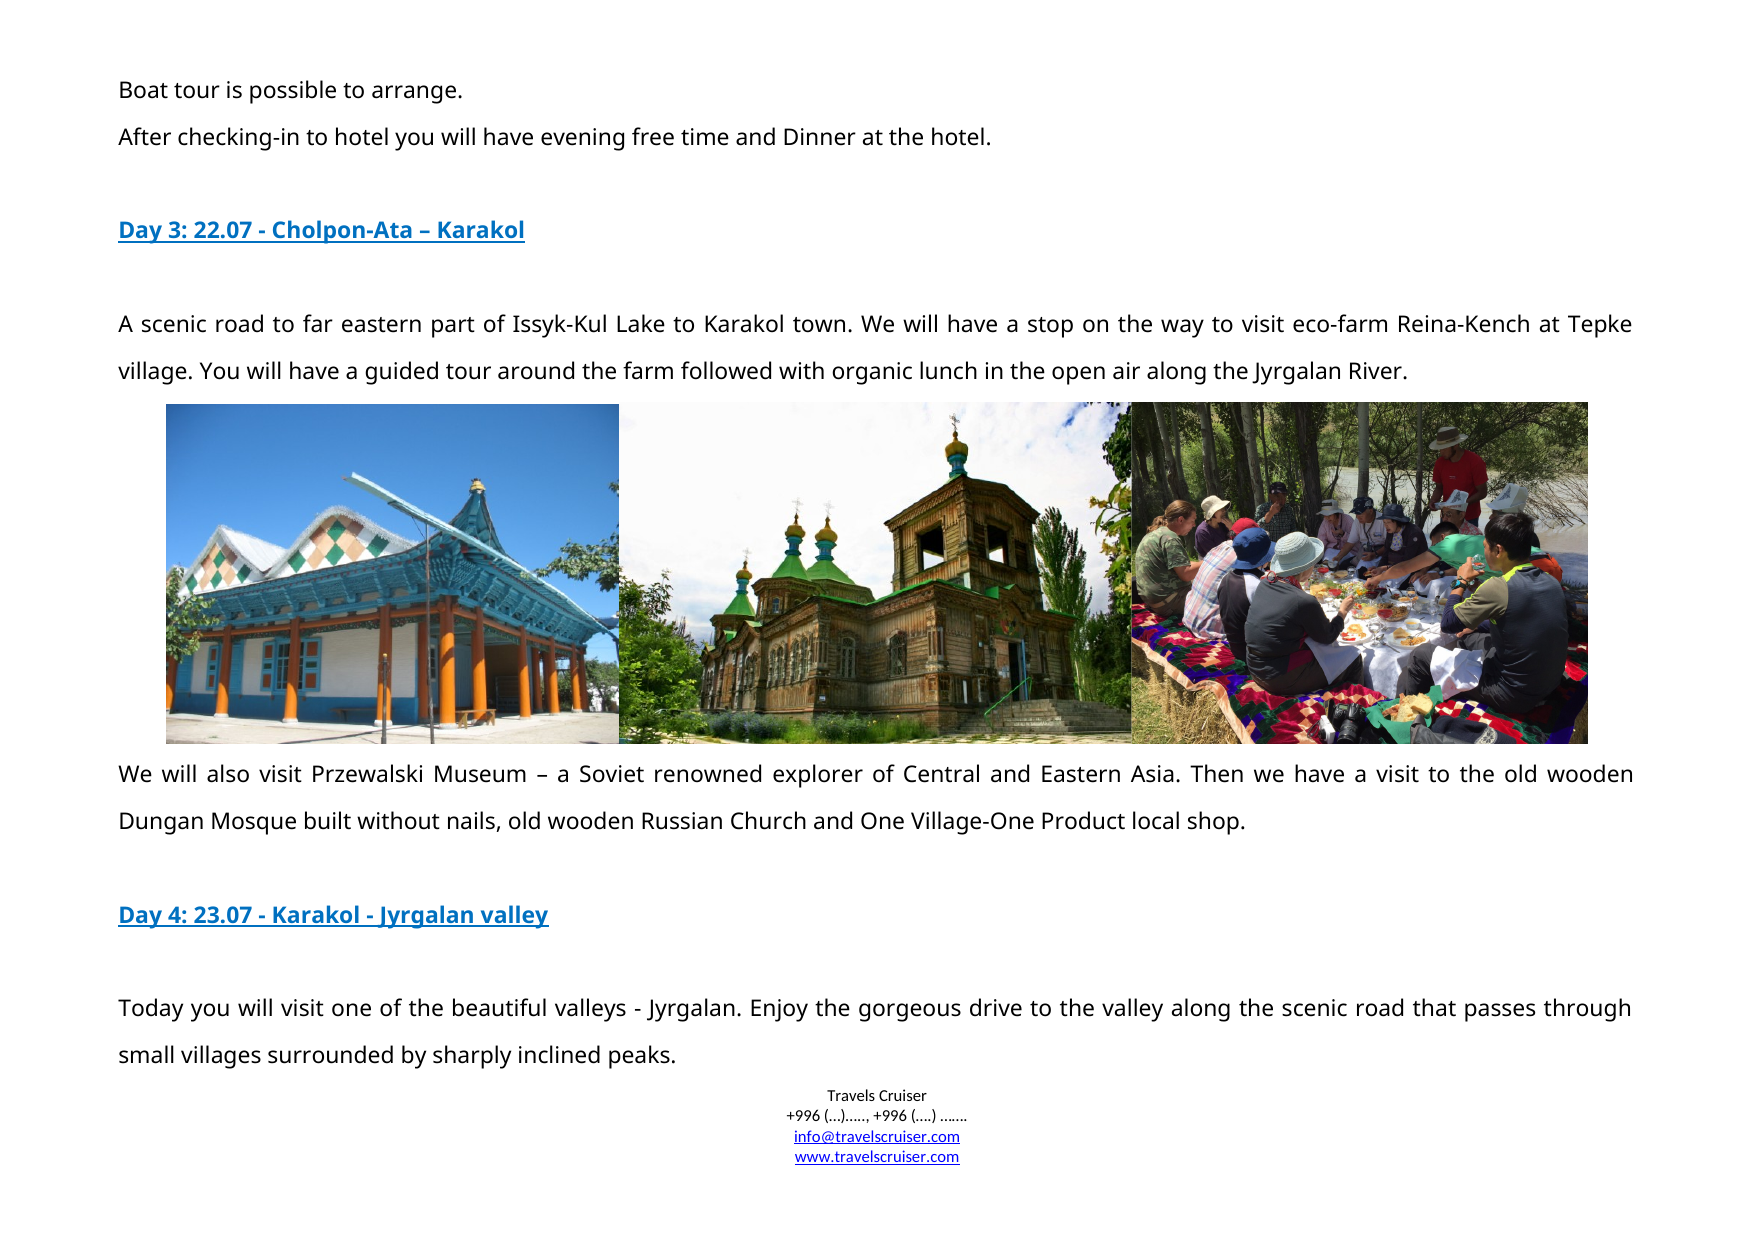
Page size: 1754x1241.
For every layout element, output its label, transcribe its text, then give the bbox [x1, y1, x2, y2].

text After checking-in to hotel you will have evening free time and Dinner at the hotel. [118, 121, 1636, 152]
text Today you will visit one of the beautiful valleys - Jyrgalan. Enjoy the gorgeous drive to the valley along the scenic road that passes through small villages surrounded by sharply inclined peaks. [118, 992, 1636, 1071]
text Day 3: 22.07 - Cholpon-Ata – Karakol [118, 214, 1636, 246]
picture [166, 402, 1131, 744]
text Boat tour is possible to arrange. [118, 74, 1636, 105]
text We will also visit Przewalski Museum – a Soviet renowned explorer of Central and Eastern Asia. Then we have a visit to the old wooden Dungan Mosque built without nails, old wooden Russian Church and One Village-One Product local shop. [118, 758, 1636, 836]
text A scenic road to far eastern part of Issyk-Kul Lake to Karakol town. We will have a stop on the way to visit eco-farm Reina-Kench at Tepke village. You will have a guided tour around the farm followed with organic lunch in the open air along the Jyrgalan River. [118, 308, 1636, 386]
text Day 4: 23.07 - Karakol - Jyrgalan valley [118, 899, 1636, 930]
